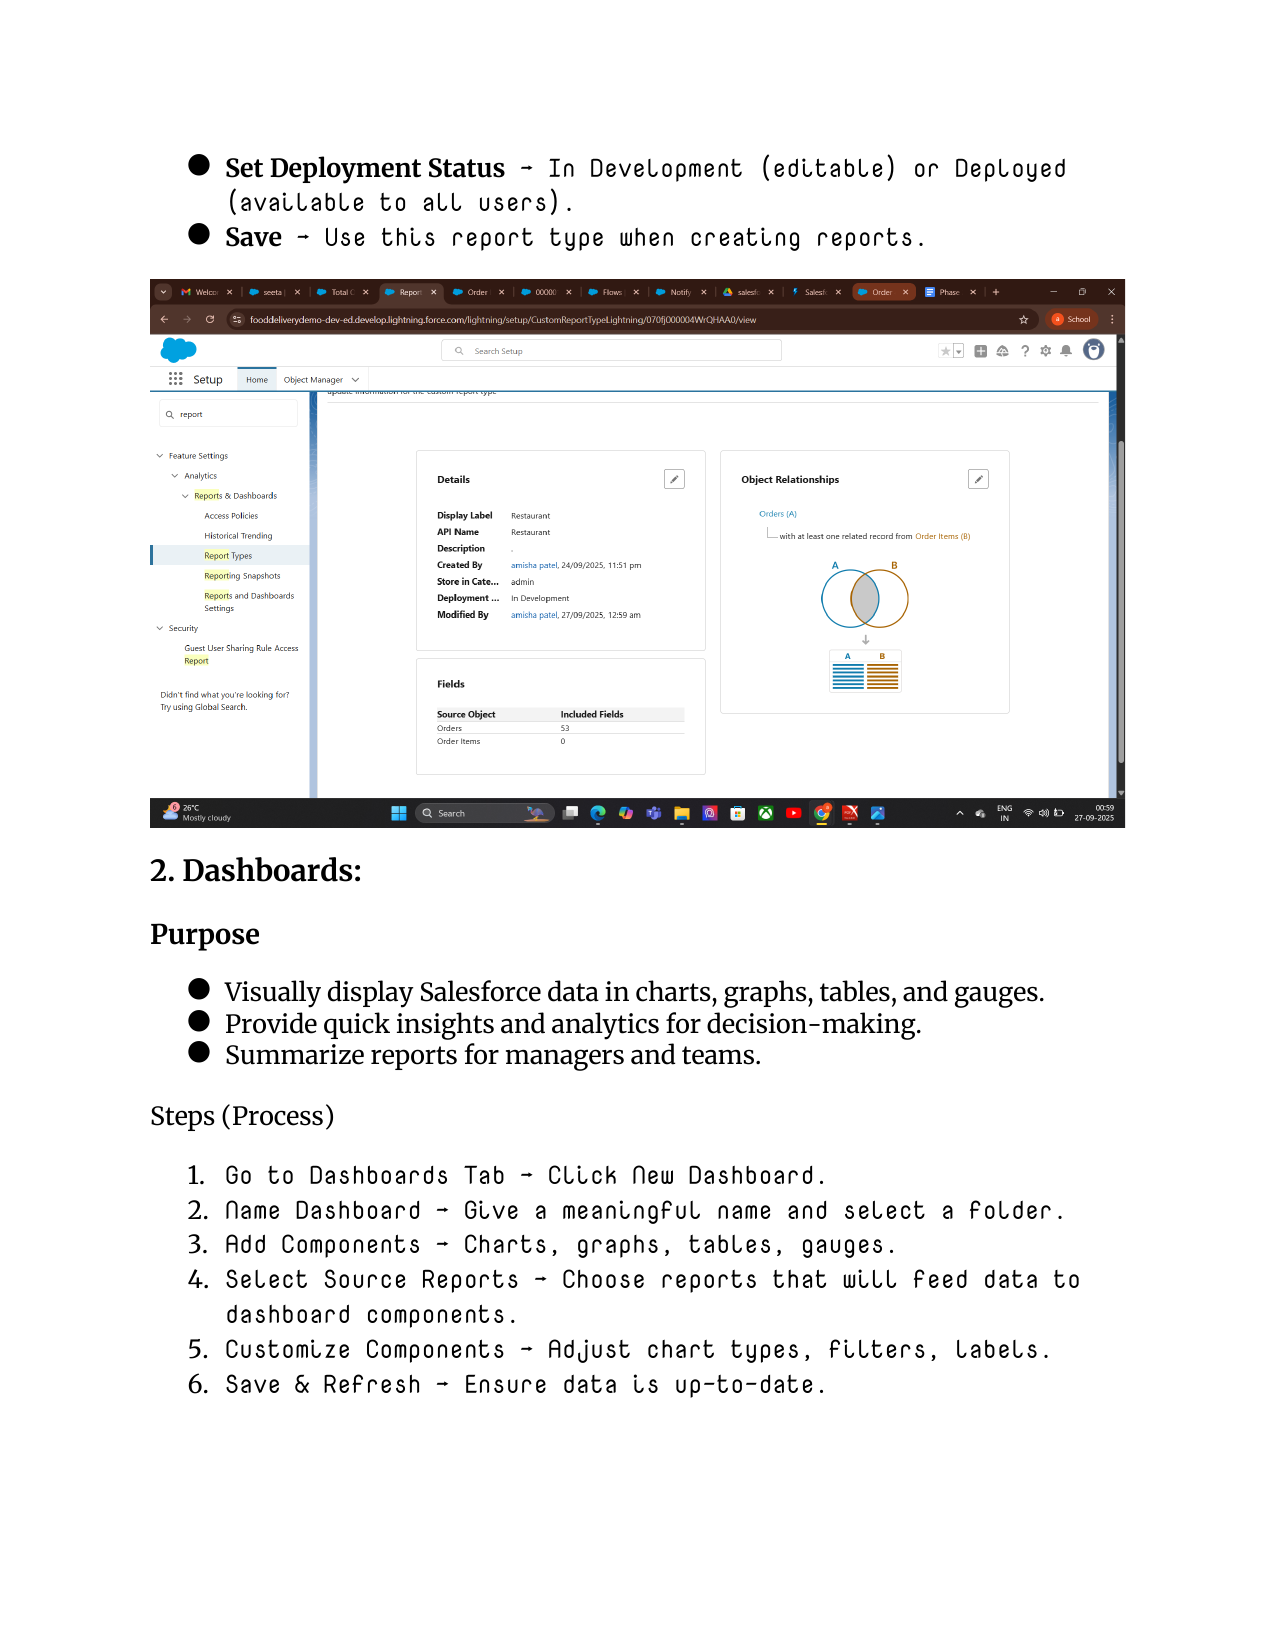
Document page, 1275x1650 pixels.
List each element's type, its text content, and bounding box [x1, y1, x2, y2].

list Set Deployment Status → In Development (editable) or Deployed (available to all users). [187, 150, 1125, 219]
list Provide quick insights and analytics for decision-making. [187, 1009, 1125, 1040]
list Select Source Reports → Choose reports that will feed data to dashboard components. [187, 1262, 1125, 1331]
picture [150, 279, 1125, 828]
list Name Dashboard → Give a meaningful name and select a folder. [187, 1192, 1125, 1227]
list Save & Refresh → Ensure data is up-to-date. [187, 1366, 1125, 1401]
text 2. Dashboards: [150, 852, 1125, 889]
list Customize Components → Adjust chart types, filters, labels. [187, 1331, 1125, 1366]
subtitle Purpose [150, 918, 1125, 952]
list Add Components → Charts, graphs, tables, gauges. [187, 1227, 1125, 1262]
list Visually display Salesforce data in charts, graphs, tables, and gauges. [187, 977, 1125, 1009]
subtitle Steps (Process) [150, 1101, 1125, 1132]
list Save → Use this report type when creating reports. [187, 219, 1125, 254]
list Summarize reports for managers and teams. [187, 1040, 1125, 1072]
list Go to Dashboards Tab → Click New Dashboard. [187, 1157, 1125, 1192]
